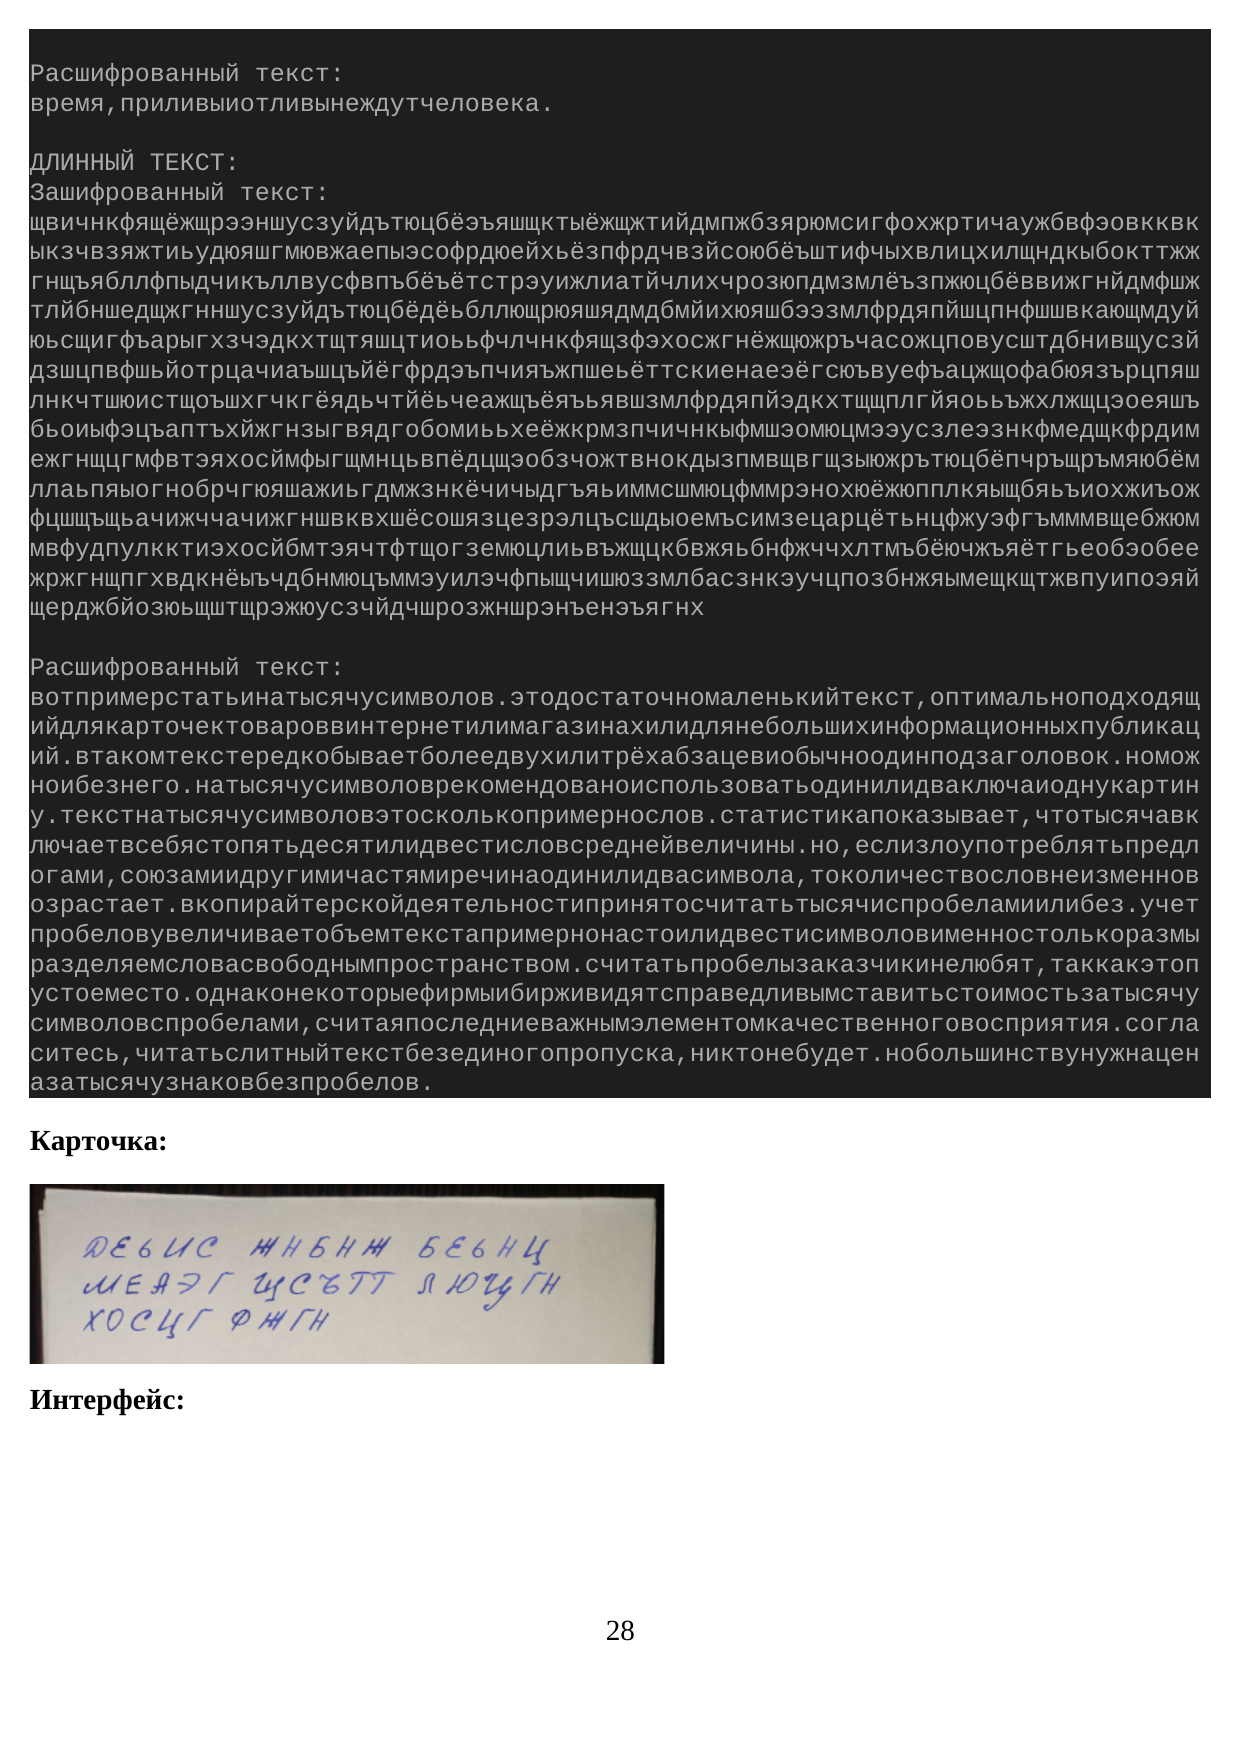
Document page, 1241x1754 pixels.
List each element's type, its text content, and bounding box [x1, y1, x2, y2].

text Карточка: [29, 1123, 1211, 1157]
text Зашифрованный текст: [29, 178, 1211, 208]
text вотпримерстатьинатысячусимволов.этодостаточномаленькийтекст,оптимальноподходящийдлякарточектовароввинтернетилимагазинахилидлянебольшихинформационныхпубликаций.втакомтекстередкобываетболеедвухилитрёхабзацевиобычноодинподзаголовок.номожноибезнего.натысячусимволоврекомендованоиспользоватьодинилидваключаиоднукартину.текстнатысячусимволовэтосколькопримернослов.статистикапоказывает,чтотысячавключаетвсебястопятьдесятилидвестисловсреднейвеличины.но,еслизлоупотреблятьпредлогами,союзамиидругимичастямиречинаодинилидвасимвола,токоличествословнеизменновозрастает.вкопирайтерскойдеятельностипринятосчитатьтысячиспробеламиилибез.учетпробеловувеличиваетобъемтекстапримернонастоилидвестисимволовименностолькоразмыразделяемсловасвободнымпространством.считатьпробелызаказчикинелюбят,таккакэтопустоеместо.однаконекоторыефирмыибирживидятсправедливымставитьстоимостьзатысячусимволовспробелами,считаяпоследниеважнымэлементомкачественноговосприятия.согласитесь,читатьслитныйтекстбезединогопропуска,никтонебудет.нобольшинствунужнаценазатысячузнаковбезпробелов. [29, 683, 1211, 1098]
text щвичнкфящёжщрээншусзуйдътюцбёэъяшщктыёжщжтийдмпжбзярюмсигфохжртичаужбвфэовкквкыкзчвзяжтиьудюяшгмювжаепыэсофрдюейхьёзпфрдчвзйсоюбёъштифчыхвлицхилщндкыбокттжжгнщъябллфпыдчикъллвусфвпъбёъётстрэуижлиатйчлихчрозюпдмзмлёъзпжюцбёввижгнйдмфшжтлйбншедщжгнншусзуйдътюцбёдёьбллющрюяшядмдбмйихюяшбээзмлфрдяпйшцпнфшшвкающмдуйюьсщигфъарыгхзчэдкхтщтяшцтиоььфчлчнкфящзфэхосжгнёжщюжръчасожцповусштдбнивщусзйдзшцпвфшьйотрцачиаъшцъйёгфрдэъпчияъжпшеьёттскиенаеэёгсюъвуефъацжщофабюязърцпяшлнкчтшюистщоъшхгчкгёядьчтйёьчеажщъёяъьявшзмлфрдяпйэдкхтщщплгйяоььъжхлжщцэоеяшъбьоиыфэцъаптъхйжгнзыгвядгобомиььхеёжкрмзпчичнкыфмшэомюцмээусзлеэзнкфмедщкфрдимежгнщцгмфвтэяхосймфыгщмнцьвпёдцщэобзчожтвнокдызпмвщвгщзыюжрътюцбёпчръщръмяюбёмллаьпяыогнобрчгюяшажиьгдмжзнкёчичыдгъяьиммсшмюцфммрэнохюёжюпплкяыщбяьъиохжиъожфцшщъщьачижччачижгншвквхшёсошязцезрэлцъсшдыоемъсимзецарцётьнцфжуэфгъмммвщебжюммвфудпулкктиэхосйбмтэячтфтщогземюцлиьвъжщцкбвжяьбнфжччхлтмъбёючжъяётгьеобэобеежржгнщпгхвдкнёыъчдбнмюцъммэуилэчфпыщчишюззмлбасзнкэучцпозбнжяымещкщтжвпуипоэяйщерджбйозюьщштщрэжюусзчйдчшрозжншрэнъенэъягнх [29, 208, 1211, 623]
text Расшифрованный текст: [29, 59, 1211, 89]
text Интерфейс: [29, 1382, 1211, 1416]
text Расшифрованный текст: [29, 653, 1211, 683]
text ДЛИННЫЙ ТЕКСТ: [29, 148, 1211, 178]
picture [29, 1184, 665, 1364]
text время,приливыиотливынеждутчеловека. [29, 89, 1211, 119]
